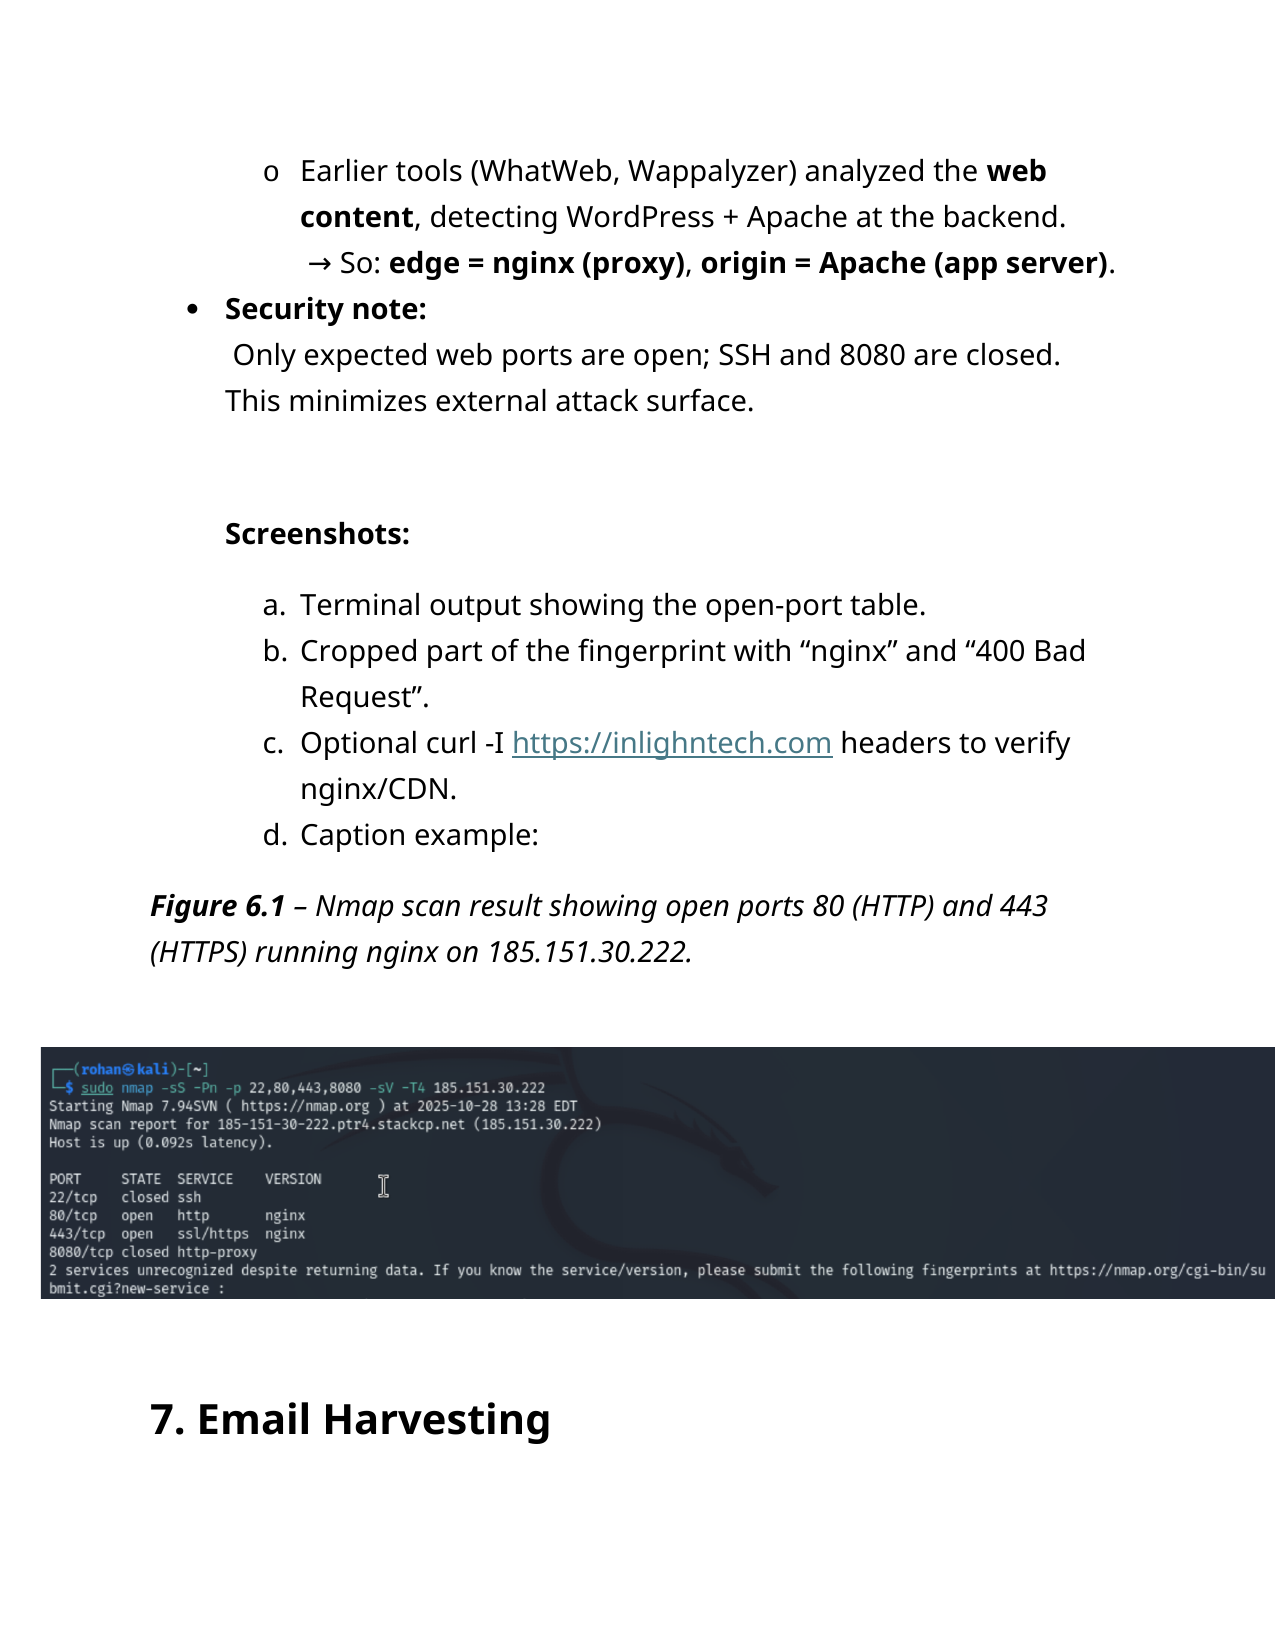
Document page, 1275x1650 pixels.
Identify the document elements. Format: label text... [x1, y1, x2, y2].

list Cropped part of the fingerprint with “nginx” and “400 Bad Request”. [262, 630, 1125, 716]
list Security note: Only expected web ports are open; SSH and 8080 are closed. This minimizes external attack surface. [187, 288, 1125, 419]
text Screenshots: [150, 513, 1125, 553]
text Figure 6.1 – Nmap scan result showing open ports 80 (HTTP) and 443 (HTTPS) running nginx on 185.151.30.222. [150, 885, 1125, 971]
list Terminal output showing the open-port table. [262, 584, 1125, 624]
list Caption example: [262, 814, 1125, 854]
list Earlier tools (WhatWeb, Wappalyzer) analyzed the web content, detecting WordPress + Apache at the backend. → So: edge = nginx (proxy), origin = Apache (app server). [262, 150, 1125, 282]
picture [40, 1047, 1275, 1299]
text 7. Email Harvesting [150, 1389, 1125, 1446]
list Optional curl -I https://inlighntech.com headers to verify nginx/CDN. [262, 722, 1125, 808]
